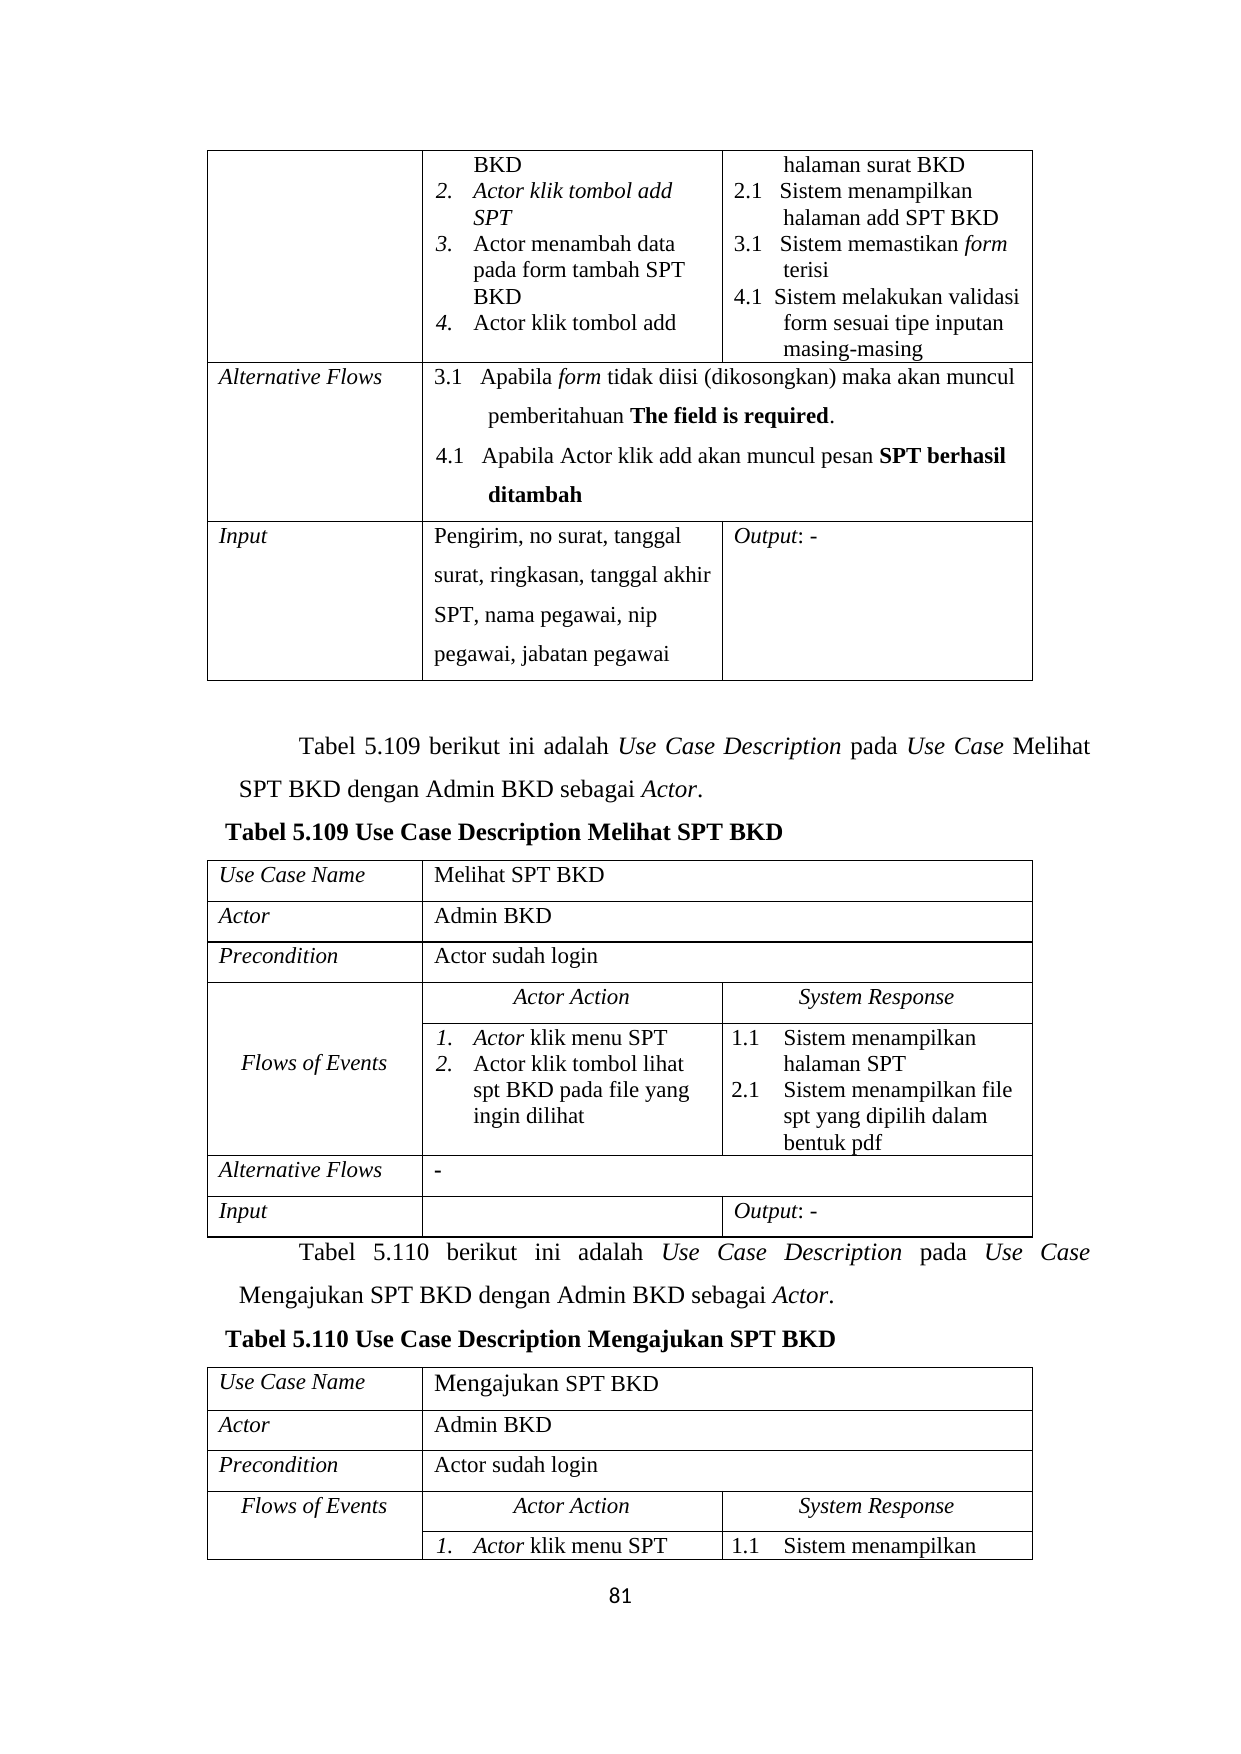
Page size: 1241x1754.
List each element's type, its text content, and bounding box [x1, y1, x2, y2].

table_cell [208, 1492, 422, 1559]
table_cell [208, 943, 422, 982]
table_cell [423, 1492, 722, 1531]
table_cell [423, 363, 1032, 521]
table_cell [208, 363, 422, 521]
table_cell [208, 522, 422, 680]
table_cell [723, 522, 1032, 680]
text Tabel 5.110 berikut ini adalah Use Case Description pada Use Case Mengajukan SPT BKD dengan Admin BKD sebagai Actor. [239, 1237, 1090, 1309]
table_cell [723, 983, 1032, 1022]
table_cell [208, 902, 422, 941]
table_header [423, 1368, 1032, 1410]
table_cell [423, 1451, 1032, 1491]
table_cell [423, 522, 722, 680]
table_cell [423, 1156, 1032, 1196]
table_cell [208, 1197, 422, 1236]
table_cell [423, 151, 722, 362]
text Tabel 5.110 Use Case Description Mengajukan SPT BKD [225, 1324, 1090, 1352]
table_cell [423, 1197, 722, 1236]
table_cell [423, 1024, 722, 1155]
text Tabel 5.109 berikut ini adalah Use Case Description pada Use Case Melihat SPT BKD dengan Admin BKD sebagai Actor. [239, 731, 1090, 803]
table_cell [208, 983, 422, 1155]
text Tabel 5.109 Use Case Description Melihat SPT BKD [225, 817, 1090, 846]
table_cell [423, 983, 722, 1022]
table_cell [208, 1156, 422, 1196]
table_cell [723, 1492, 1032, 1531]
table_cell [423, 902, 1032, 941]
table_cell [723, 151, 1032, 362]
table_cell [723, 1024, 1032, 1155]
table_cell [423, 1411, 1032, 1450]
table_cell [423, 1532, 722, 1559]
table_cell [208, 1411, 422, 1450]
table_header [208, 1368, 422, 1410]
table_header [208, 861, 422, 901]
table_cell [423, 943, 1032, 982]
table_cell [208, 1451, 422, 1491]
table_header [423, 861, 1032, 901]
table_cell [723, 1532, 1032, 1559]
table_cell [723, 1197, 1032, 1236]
